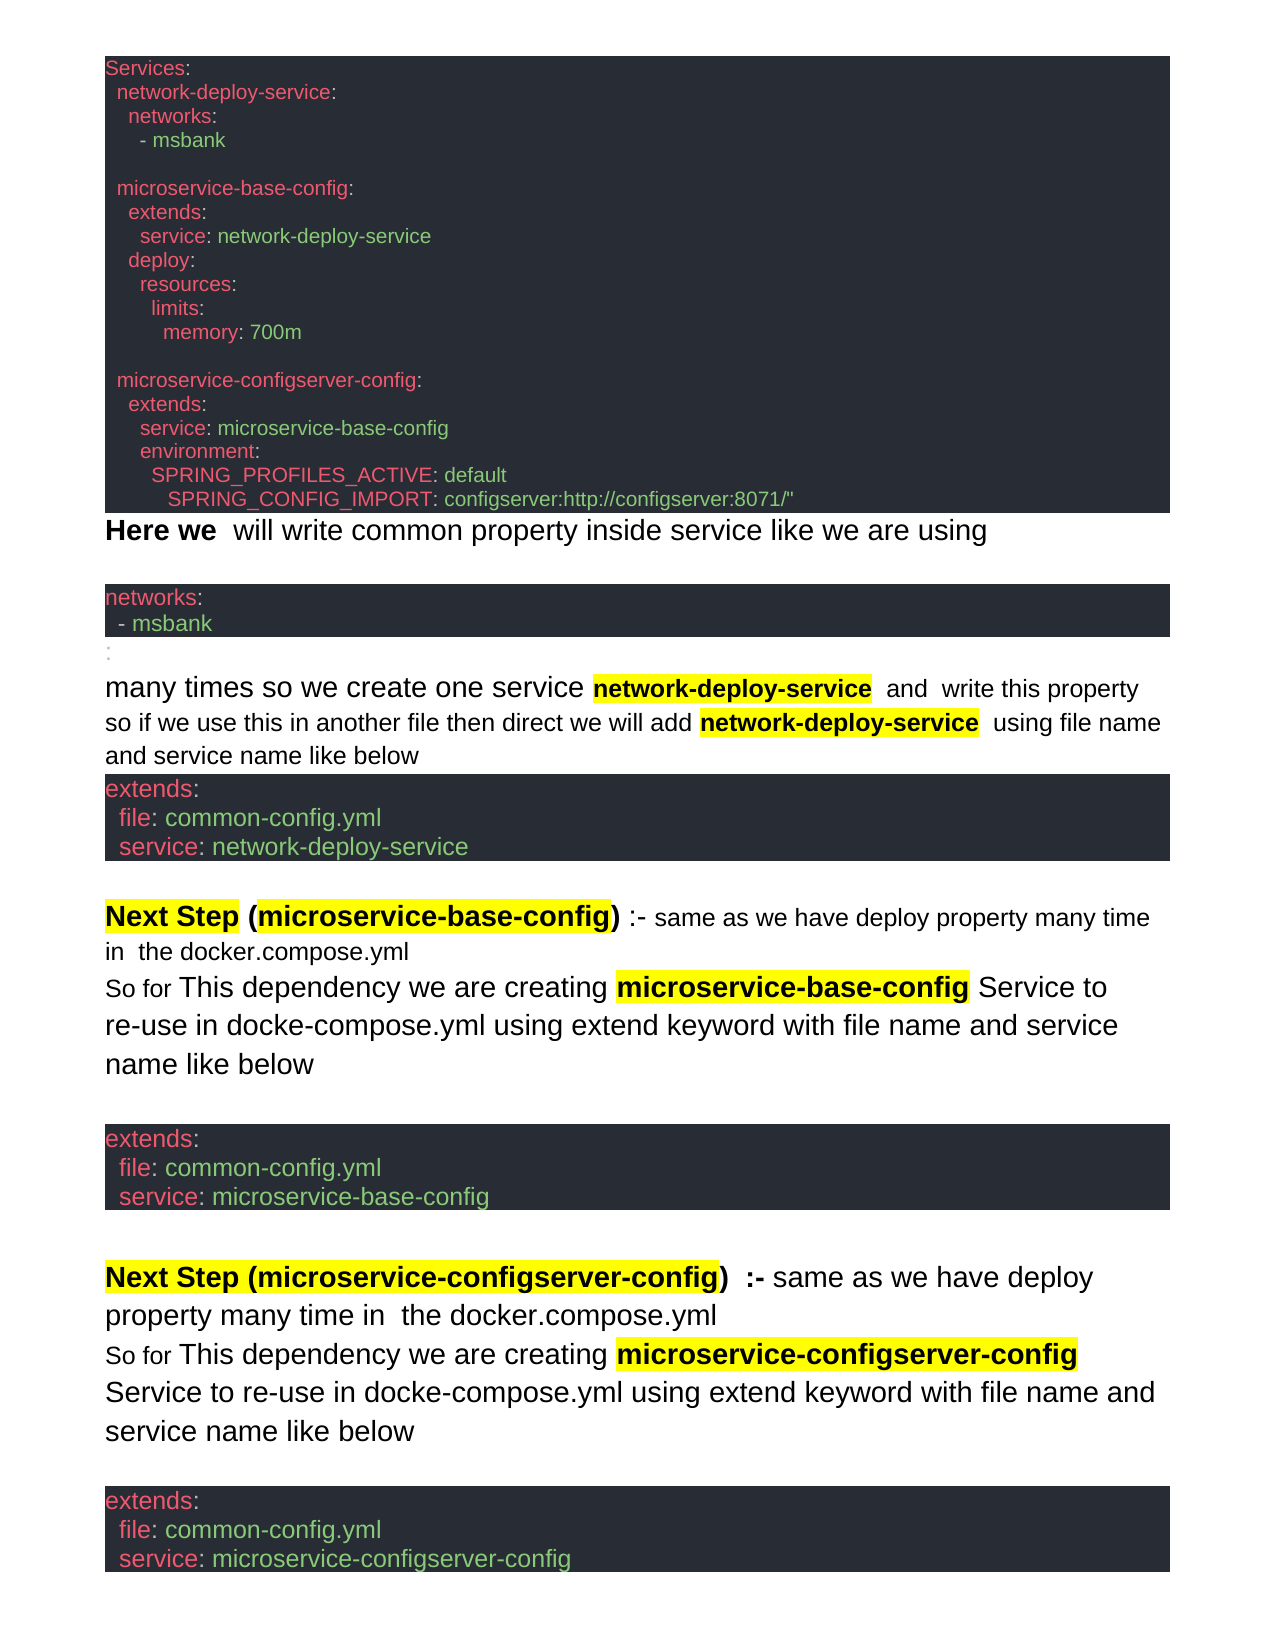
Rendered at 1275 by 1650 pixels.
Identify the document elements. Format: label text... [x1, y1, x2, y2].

text Here we will write common property inside service like we are using [105, 513, 1170, 580]
text extends: file: common-config.yml service: network-deploy-service [105, 774, 1170, 861]
text networks: - msbank [105, 584, 1170, 637]
text Services: network-deploy-service: networks: - msbank microservice-base-config: extends: service: network-deploy-service deploy: resources: limits: memory: 700m microservice-configserver-config: extends: service: microservice-base-config environment: SPRING_PROFILES_ACTIVE: default SPRING_CONFIG_IMPORT: configserver:http://configserver:8071/" [105, 56, 1170, 513]
text re-use in docke-compose.yml using extend keyword with file name and service name like below [105, 1008, 1170, 1081]
text So for This dependency we are creating microservice-configserver-config Service to re-use in docke-compose.yml using extend keyword with file name and service name like below [105, 1337, 1170, 1448]
text So for This dependency we are creating microservice-base-config Service to [970, 970, 1170, 1003]
text Next Step (microservice-base-config) :- same as we have deploy property many time in the docker.compose.yml [105, 899, 1170, 966]
text extends: file: common-config.yml service: microservice-configserver-config [105, 1486, 1170, 1572]
text Next Step (microservice-configserver-config) :- same as we have deploy property many time in the docker.compose.yml [105, 1260, 1170, 1332]
text extends: file: common-config.yml service: microservice-base-config [105, 1124, 1170, 1210]
text : many times so we create one service network-deploy-service and write this property so if we use this in another file then direct we will add network-deploy-service using file name and service name like below [105, 637, 1170, 770]
text So for This dependency we are creating microservice-base-config Service to [105, 970, 616, 1003]
